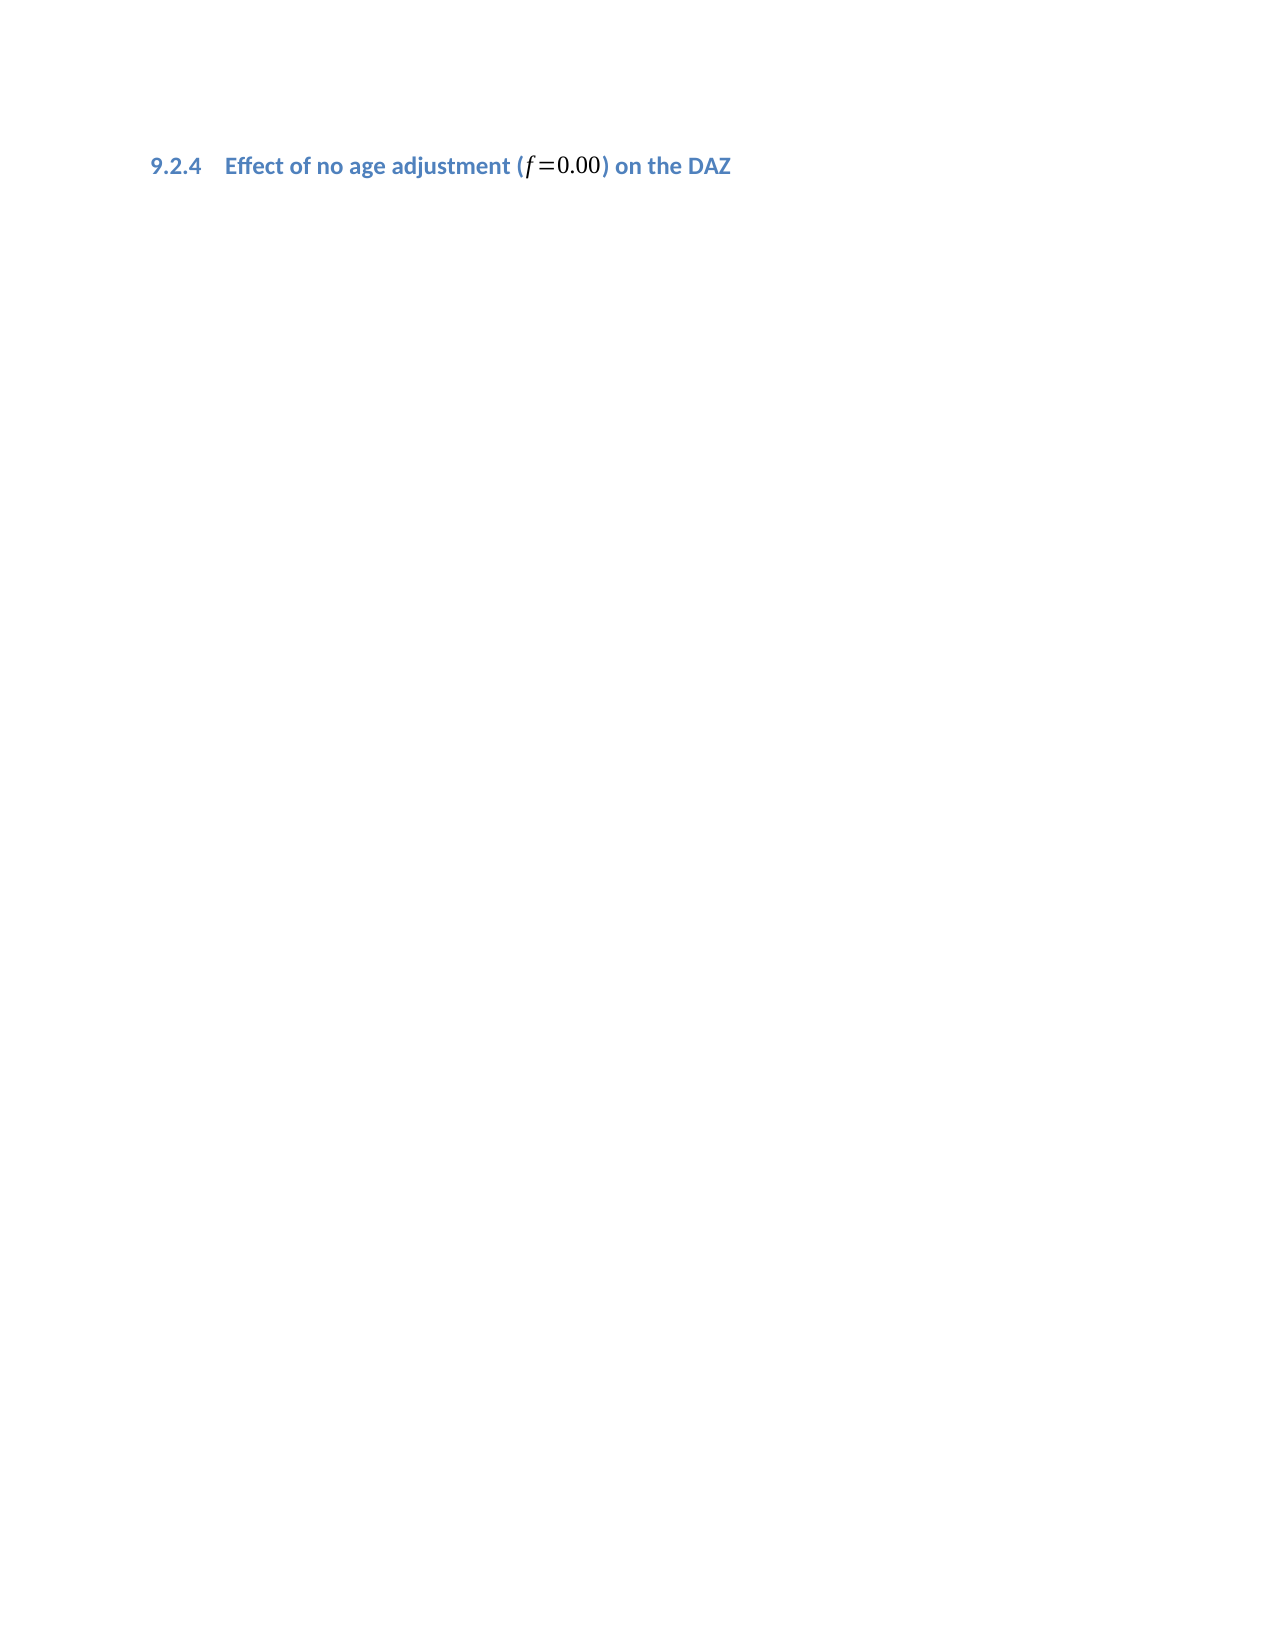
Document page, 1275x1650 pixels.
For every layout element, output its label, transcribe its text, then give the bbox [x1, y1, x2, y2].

subtitle 9.2.4 Effect of no age adjustment () on the DAZ [150, 150, 1125, 181]
